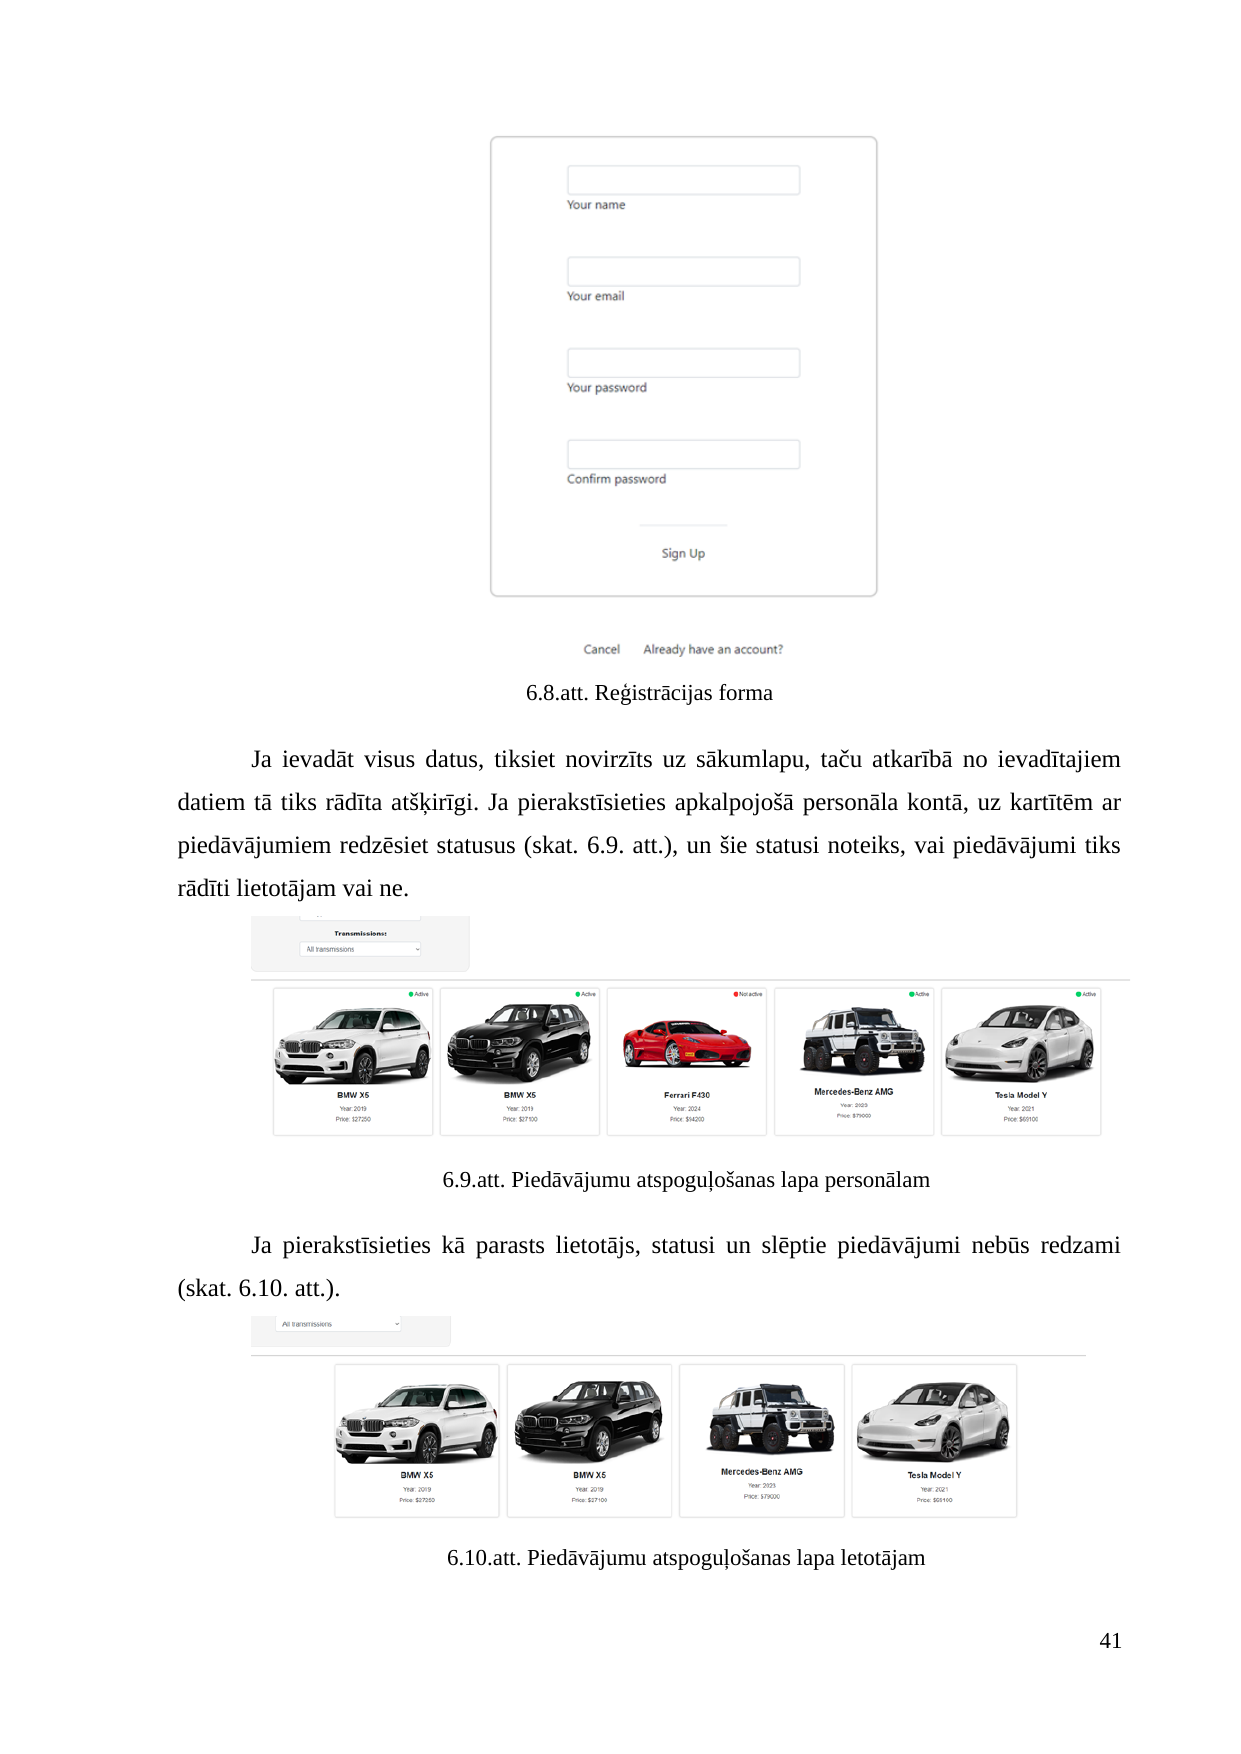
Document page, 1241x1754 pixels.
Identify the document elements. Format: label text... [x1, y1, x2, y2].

picture [251, 916, 1131, 1153]
text 6.10.att. Piedāvājumu atspoguļošanas lapa letotājam [177, 1544, 1122, 1570]
text 6.9.att. Piedāvājumu atspoguļošanas lapa personālam [177, 1166, 1122, 1192]
text Ja pierakstīsieties kā parasts lietotājs, statusi un slēptie piedāvājumi nebūs redzami (skat. 6.10. att.). [177, 1230, 1122, 1302]
picture [251, 1316, 1086, 1531]
picture [480, 126, 894, 666]
text 6.8.att. Reģistrācijas forma [177, 679, 1122, 706]
text Ja ievadāt visus datus, tiksiet novirzīts uz sākumlapu, taču atkarībā no ievadītajiem datiem tā tiks rādīta atšķirīgi. Ja pierakstīsieties apkalpojošā personāla kontā, uz kartītēm ar piedāvājumiem redzēsiet statusus (skat. 6.9. att.), un šie statusi noteiks, vai piedāvājumi tiks rādīti lietotājam vai ne. [177, 744, 1122, 902]
